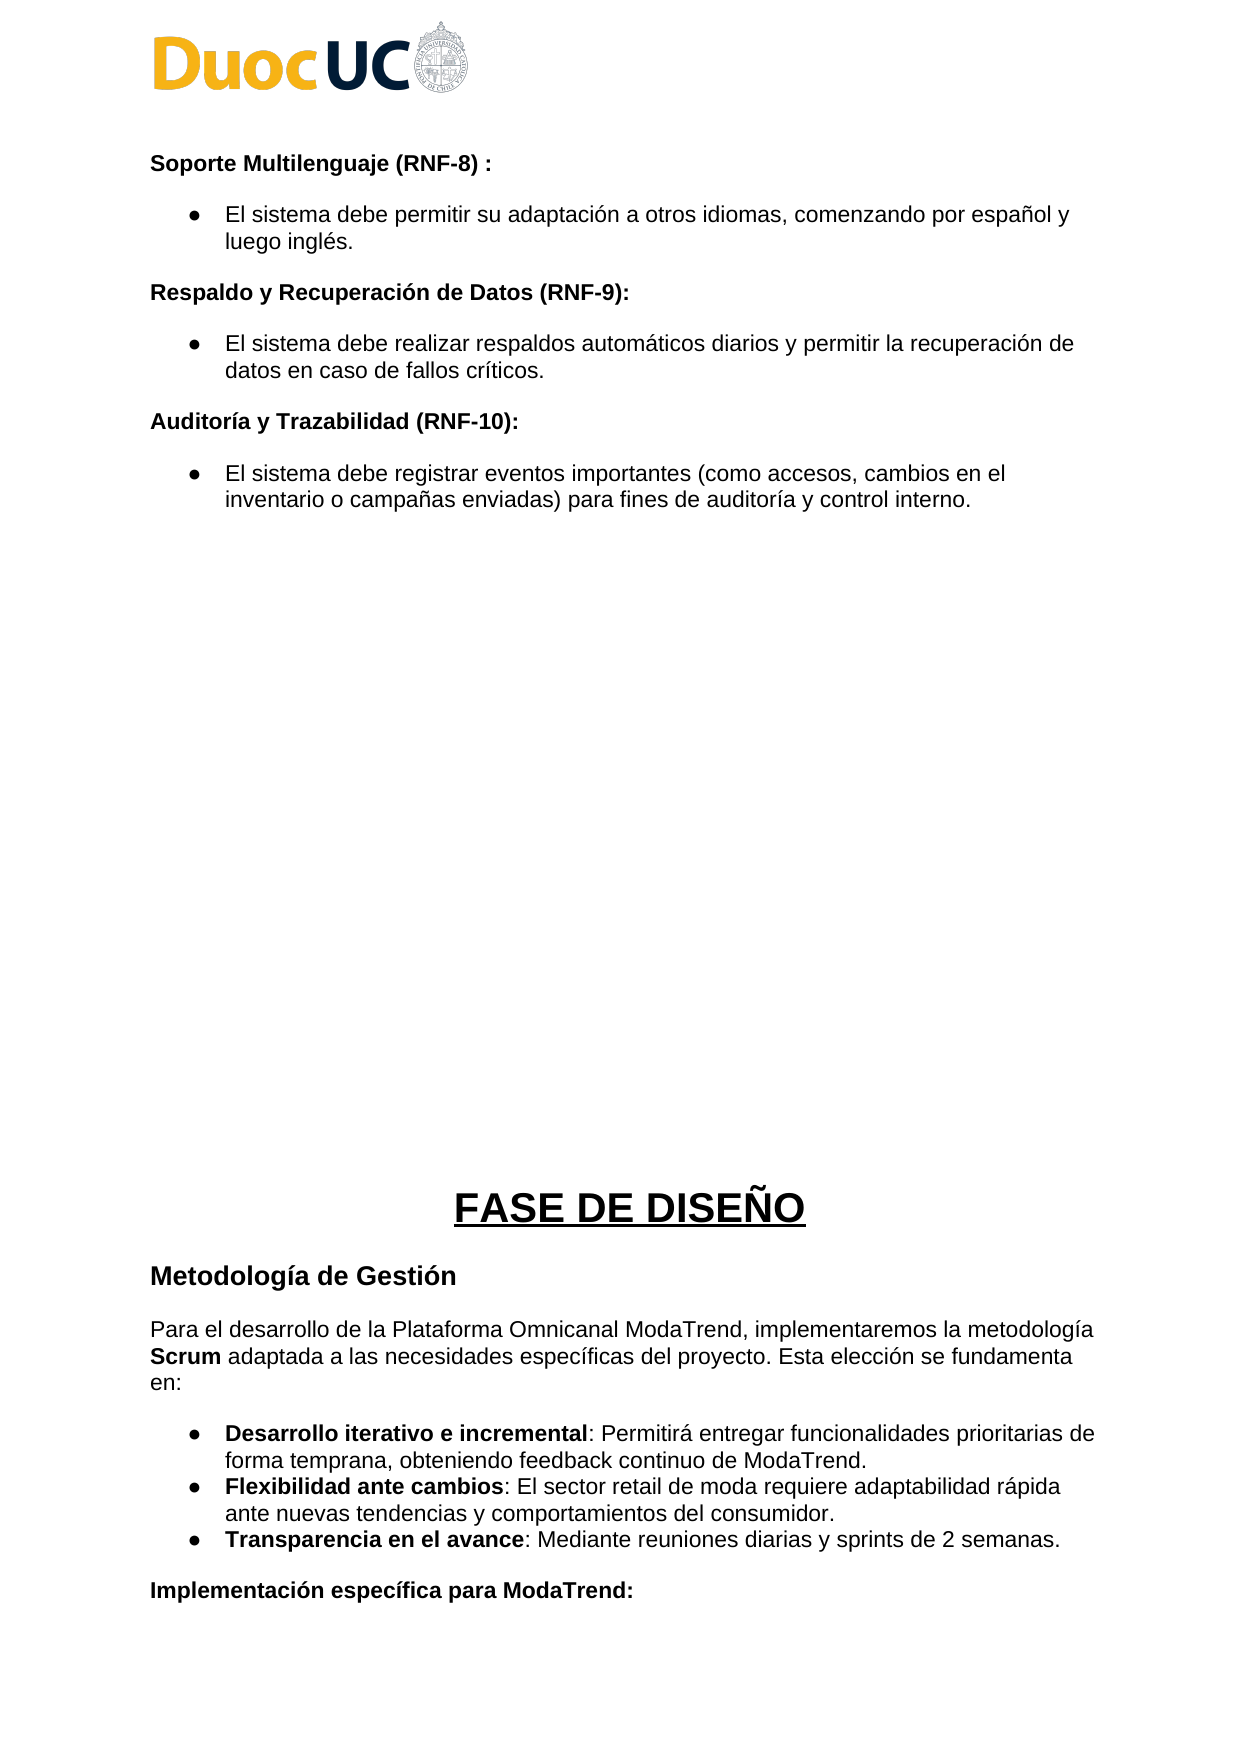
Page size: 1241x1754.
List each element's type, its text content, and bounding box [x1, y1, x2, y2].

list Flexibilidad ante cambios: El sector retail de moda requiere adaptabilidad rápida ante nuevas tendencias y comportamientos del consumidor. [187, 1473, 1109, 1526]
subtitle Metodología de Gestión [150, 1260, 1109, 1291]
text Soporte Multilenguaje (RNF-8) : [150, 150, 1109, 176]
list Desarrollo iterativo e incremental: Permitirá entregar funcionalidades prioritarias de forma temprana, obteniendo feedback continuo de ModaTrend. [187, 1420, 1109, 1473]
text Respaldo y Recuperación de Datos (RNF-9): [150, 279, 1109, 305]
text Para el desarrollo de la Plataforma Omnicanal ModaTrend, implementaremos la metodología Scrum adaptada a las necesidades específicas del proyecto. Esta elección se fundamenta en: [150, 1316, 1109, 1395]
subtitle FASE DE DISEÑO [150, 1183, 1109, 1231]
text Auditoría y Trazabilidad (RNF-10): [150, 408, 1109, 434]
list Transparencia en el avance: Mediante reuniones diarias y sprints de 2 semanas. [187, 1526, 1109, 1552]
list El sistema debe realizar respaldos automáticos diarios y permitir la recuperación de datos en caso de fallos críticos. [187, 330, 1109, 383]
text Implementación específica para ModaTrend: [150, 1577, 1109, 1603]
list El sistema debe permitir su adaptación a otros idiomas, comenzando por español y luego inglés. [187, 201, 1109, 254]
list El sistema debe registrar eventos importantes (como accesos, cambios en el inventario o campañas enviadas) para fines de auditoría y control interno. [187, 459, 1109, 512]
picture [150, 17, 472, 97]
